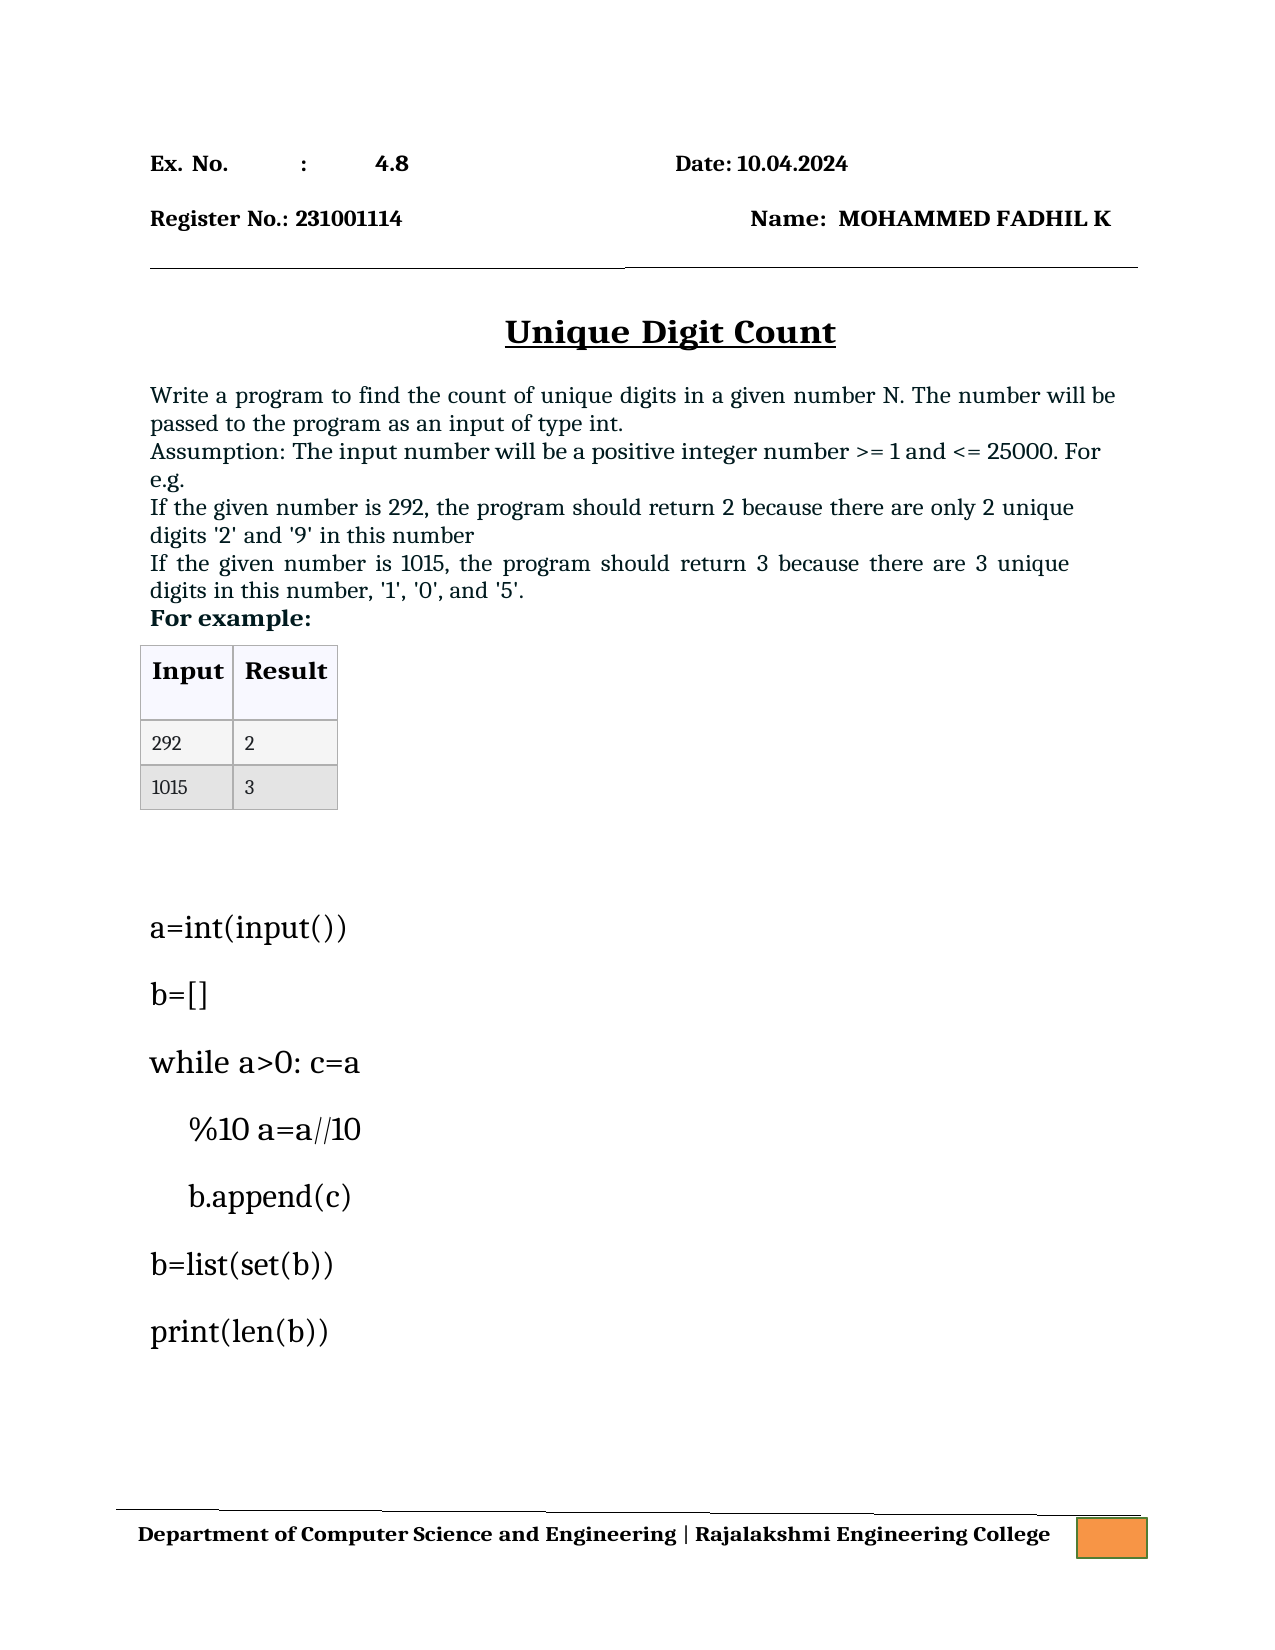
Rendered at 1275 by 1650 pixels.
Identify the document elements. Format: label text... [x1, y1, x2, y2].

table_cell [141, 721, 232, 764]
text Assumption: The input number will be a positive integer number >= 1 and <= 25000. For e.g. [150, 438, 1114, 494]
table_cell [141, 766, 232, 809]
text If the given number is 1015, the program should return 3 because there are 3 unique digits in this number, '1', '0', and '5'. [150, 549, 1127, 605]
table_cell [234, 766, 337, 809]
text while a>0: c=a%10 a=a//10 b.append(c) [150, 1043, 369, 1216]
text Register No.: 231001114 Name: MOHAMMED FADHIL K [150, 206, 1219, 232]
text For example: [150, 605, 1219, 633]
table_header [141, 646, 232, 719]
text Ex. No. : 4.8 Date: 10.04.2024 [150, 151, 1219, 177]
subtitle Unique Digit Count [172, 314, 1168, 352]
text If the given number is 292, the program should return 2 because there are only 2 unique digits '2' and '9' in this number [150, 494, 1127, 549]
text a=int(input()) b=[] [150, 908, 369, 1014]
text b=list(set(b)) print(len(b)) [150, 1245, 369, 1351]
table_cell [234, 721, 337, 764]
text Write a program to find the count of unique digits in a given number N. The number will be passed to the program as an input of type int. [150, 382, 1127, 437]
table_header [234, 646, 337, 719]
